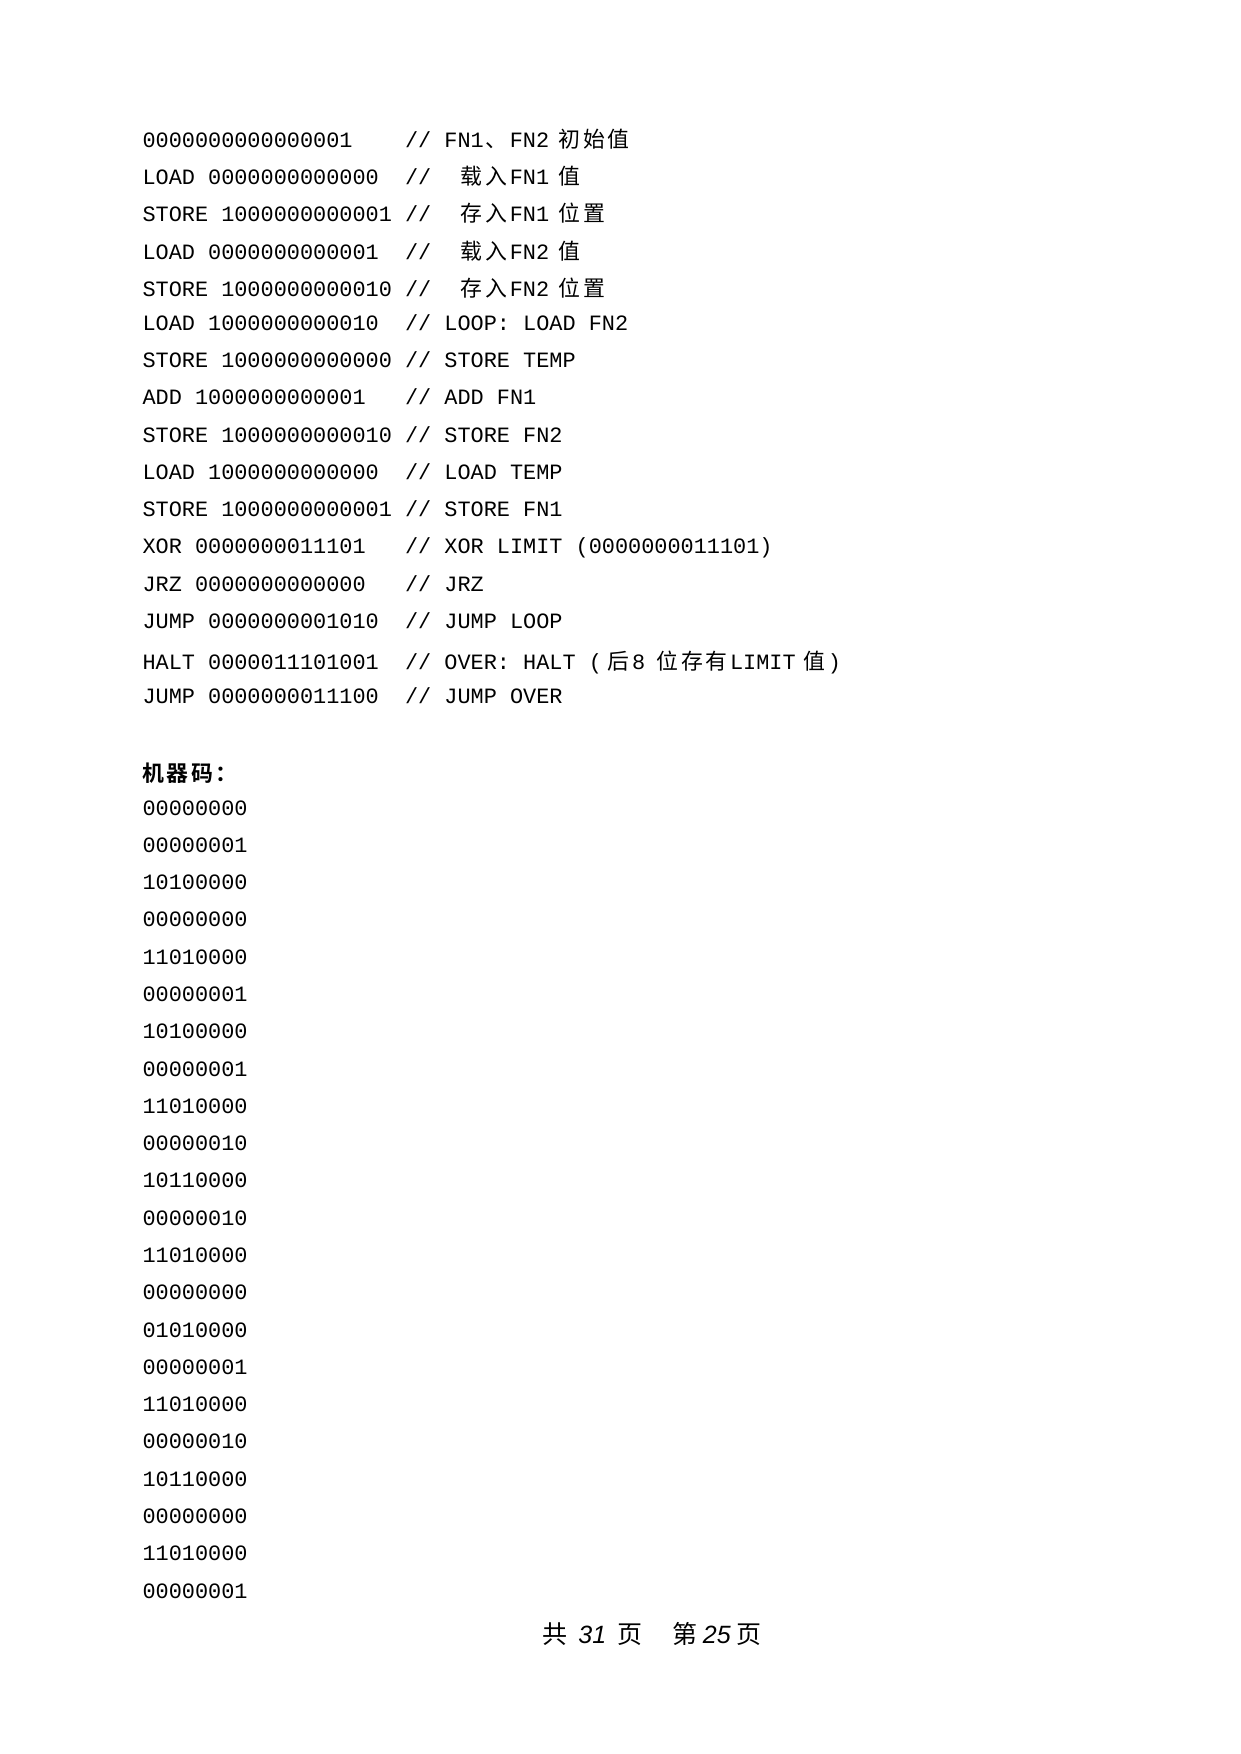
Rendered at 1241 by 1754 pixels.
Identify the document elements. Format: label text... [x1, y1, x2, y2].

text XOR 0000000011101 // XOR LIMIT (0000000011101) [142, 529, 1121, 567]
text STORE 1000000000010 // 存入FN2位置 [142, 268, 1121, 306]
text STORE 1000000000001 // 存入FN1位置 [142, 194, 1121, 231]
text 00000010 [142, 1424, 1121, 1462]
text 00000000 [142, 791, 1121, 828]
text 11010000 [142, 1089, 1121, 1126]
text 机器码： [142, 753, 1121, 791]
text STORE 1000000000000 // STORE TEMP [142, 343, 1121, 380]
text 10100000 [142, 1014, 1121, 1052]
text 00000010 [142, 1201, 1121, 1238]
text LOAD 0000000000000 // 载入FN1值 [142, 157, 1121, 194]
text STORE 1000000000010 // STORE FN2 [142, 418, 1121, 455]
text 00000001 [142, 977, 1121, 1014]
text 00000001 [142, 1350, 1121, 1387]
text 10100000 [142, 865, 1121, 902]
text 11010000 [142, 1387, 1121, 1424]
text JUMP 0000000001010 // JUMP LOOP [142, 604, 1121, 641]
text 11010000 [142, 1536, 1121, 1574]
text LOAD 1000000000010 // LOOP: LOAD FN2 [142, 306, 1121, 343]
text JRZ 0000000000000 // JRZ [142, 567, 1121, 604]
text JUMP 0000000011100 // JUMP OVER [142, 679, 1121, 716]
text ADD 1000000000001 // ADD FN1 [142, 380, 1121, 418]
text 10110000 [142, 1163, 1121, 1201]
text 11010000 [142, 1238, 1121, 1275]
text 00000001 [142, 828, 1121, 865]
text 0000000000000001 // FN1、FN2初始值 [142, 119, 1121, 157]
text 00000000 [142, 902, 1121, 940]
text 01010000 [142, 1313, 1121, 1350]
text STORE 1000000000001 // STORE FN1 [142, 492, 1121, 529]
text 00000000 [142, 1499, 1121, 1536]
text 00000001 [142, 1052, 1121, 1089]
text LOAD 1000000000000 // LOAD TEMP [142, 455, 1121, 492]
text 11010000 [142, 940, 1121, 977]
text HALT 0000011101001 // OVER: HALT (后8位存有LIMIT值) [142, 641, 1121, 679]
text LOAD 0000000000001 // 载入FN2值 [142, 231, 1121, 268]
text 10110000 [142, 1462, 1121, 1499]
text 00000010 [142, 1126, 1121, 1163]
text 00000001 [142, 1574, 1121, 1611]
text 00000000 [142, 1275, 1121, 1313]
